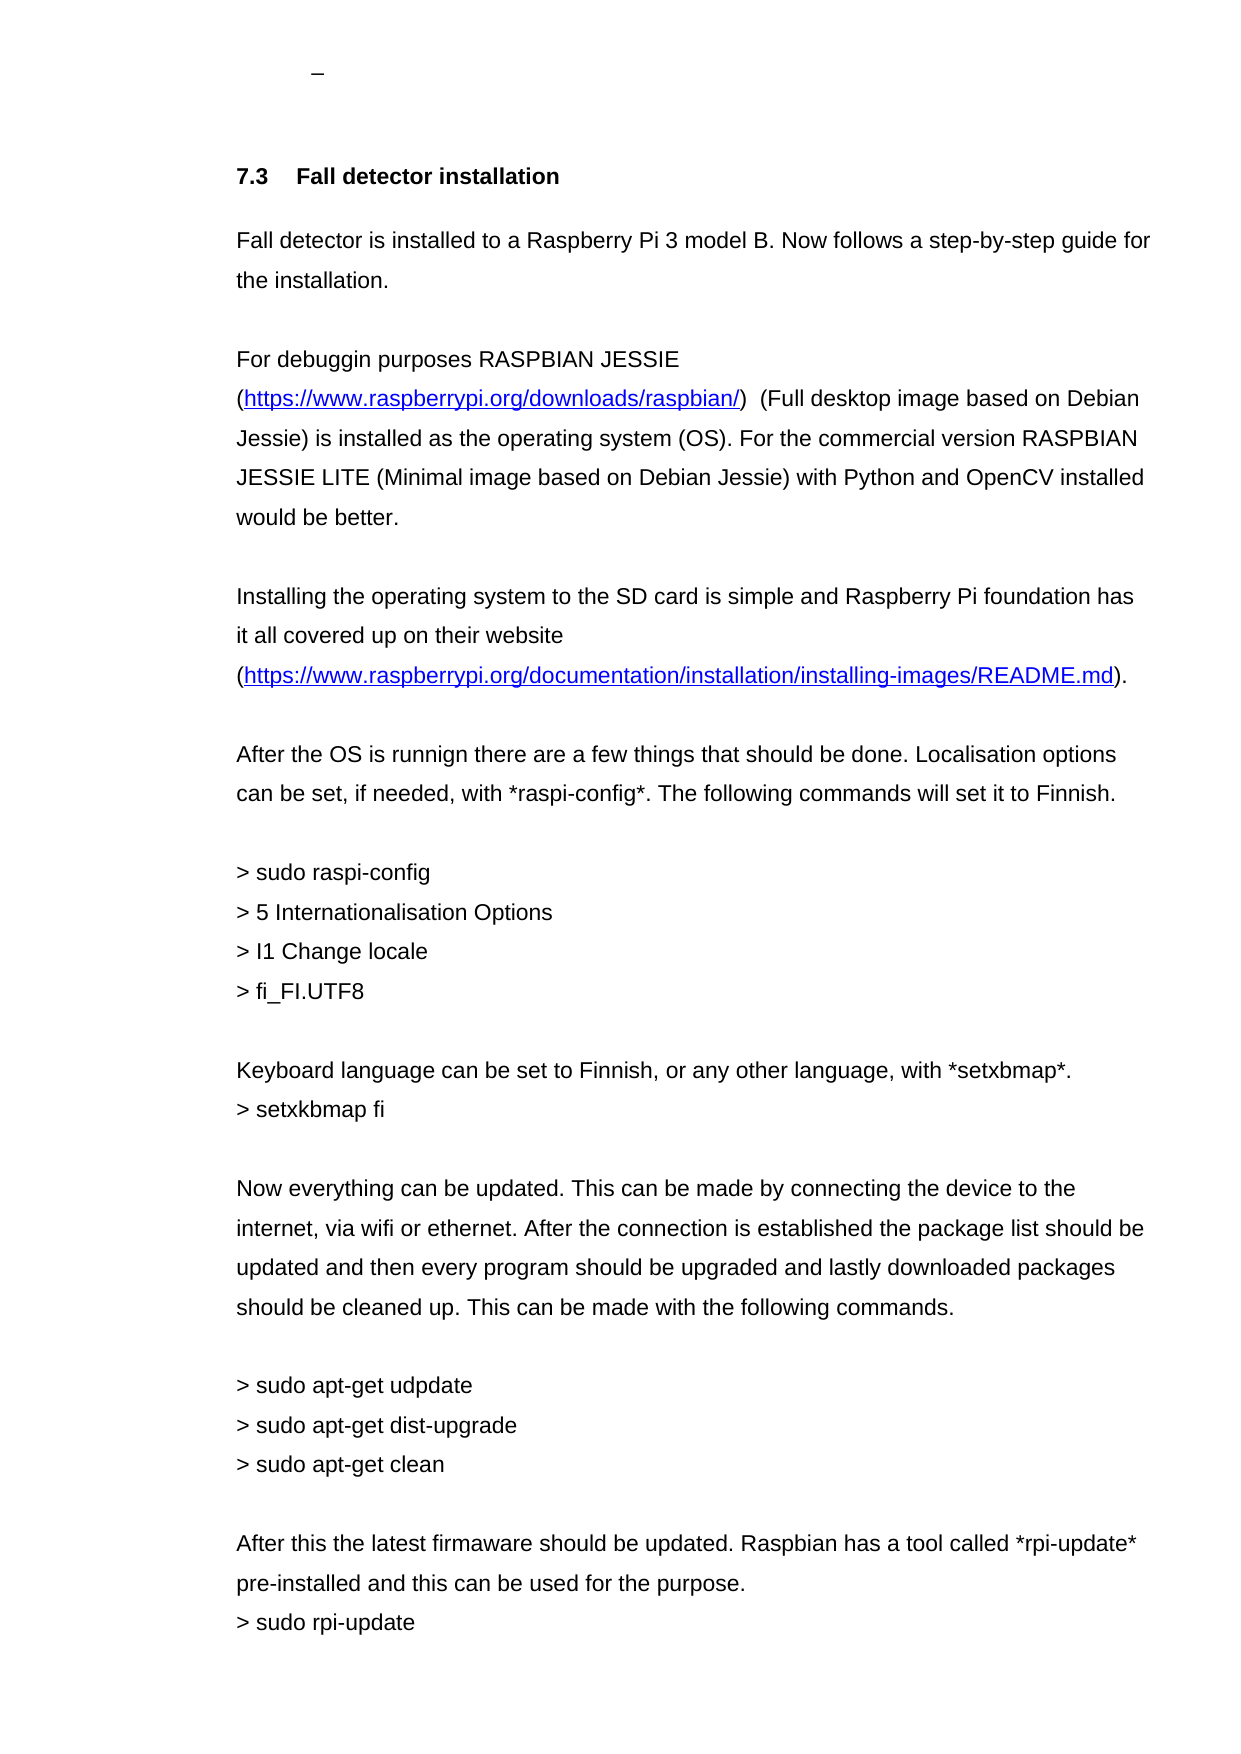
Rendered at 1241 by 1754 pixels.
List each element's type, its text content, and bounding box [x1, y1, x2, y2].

text > setxkbmap fi [236, 1096, 1152, 1122]
text Fall detector is installed to a Raspberry Pi 3 model B. Now follows a step-by-step guide for the installation. [236, 227, 1152, 293]
text > sudo apt-get clean [236, 1451, 1152, 1478]
text > 5 Internationalisation Options [236, 899, 1152, 925]
text After the OS is runnign there are a few things that should be done. Localisation options can be set, if needed, with *raspi-config*. The following commands will set it to Finnish. [236, 741, 1152, 807]
text > I1 Change locale [236, 938, 1152, 964]
text > sudo raspi-config [236, 859, 1152, 886]
text > fi_FI.UTF8 [236, 978, 1152, 1004]
text Now everything can be updated. This can be made by connecting the device to the internet, via wifi or ethernet. After the connection is established the package list should be updated and then every program should be upgraded and lastly downloaded packages should be cleaned up. This can be made with the following commands. [236, 1175, 1152, 1320]
text For debuggin purposes RASPBIAN JESSIE (https://www.raspberrypi.org/downloads/raspbian/) (Full desktop image based on Debian Jessie) is installed as the operating system (OS). For the commercial version RASPBIAN JESSIE LITE (Minimal image based on Debian Jessie) with Python and OpenCV installed would be better. [236, 346, 1152, 530]
text > sudo apt-get dist-upgrade [236, 1412, 1152, 1438]
text Keyboard language can be set to Finnish, or any other language, with *setxbmap*. [236, 1057, 1152, 1083]
text After this the latest firmaware should be updated. Raspbian has a tool called *rpi-update* pre-installed and this can be used for the purpose. [236, 1530, 1152, 1596]
text > sudo apt-get udpdate [236, 1372, 1152, 1399]
text > sudo rpi-update [236, 1609, 1152, 1636]
text Installing the operating system to the SD card is simple and Raspberry Pi foundation has it all covered up on their website (https://www.raspberrypi.org/documentation/installation/installing-images/README.md). [236, 583, 1152, 688]
subtitle Fall detector installation [236, 163, 1152, 189]
